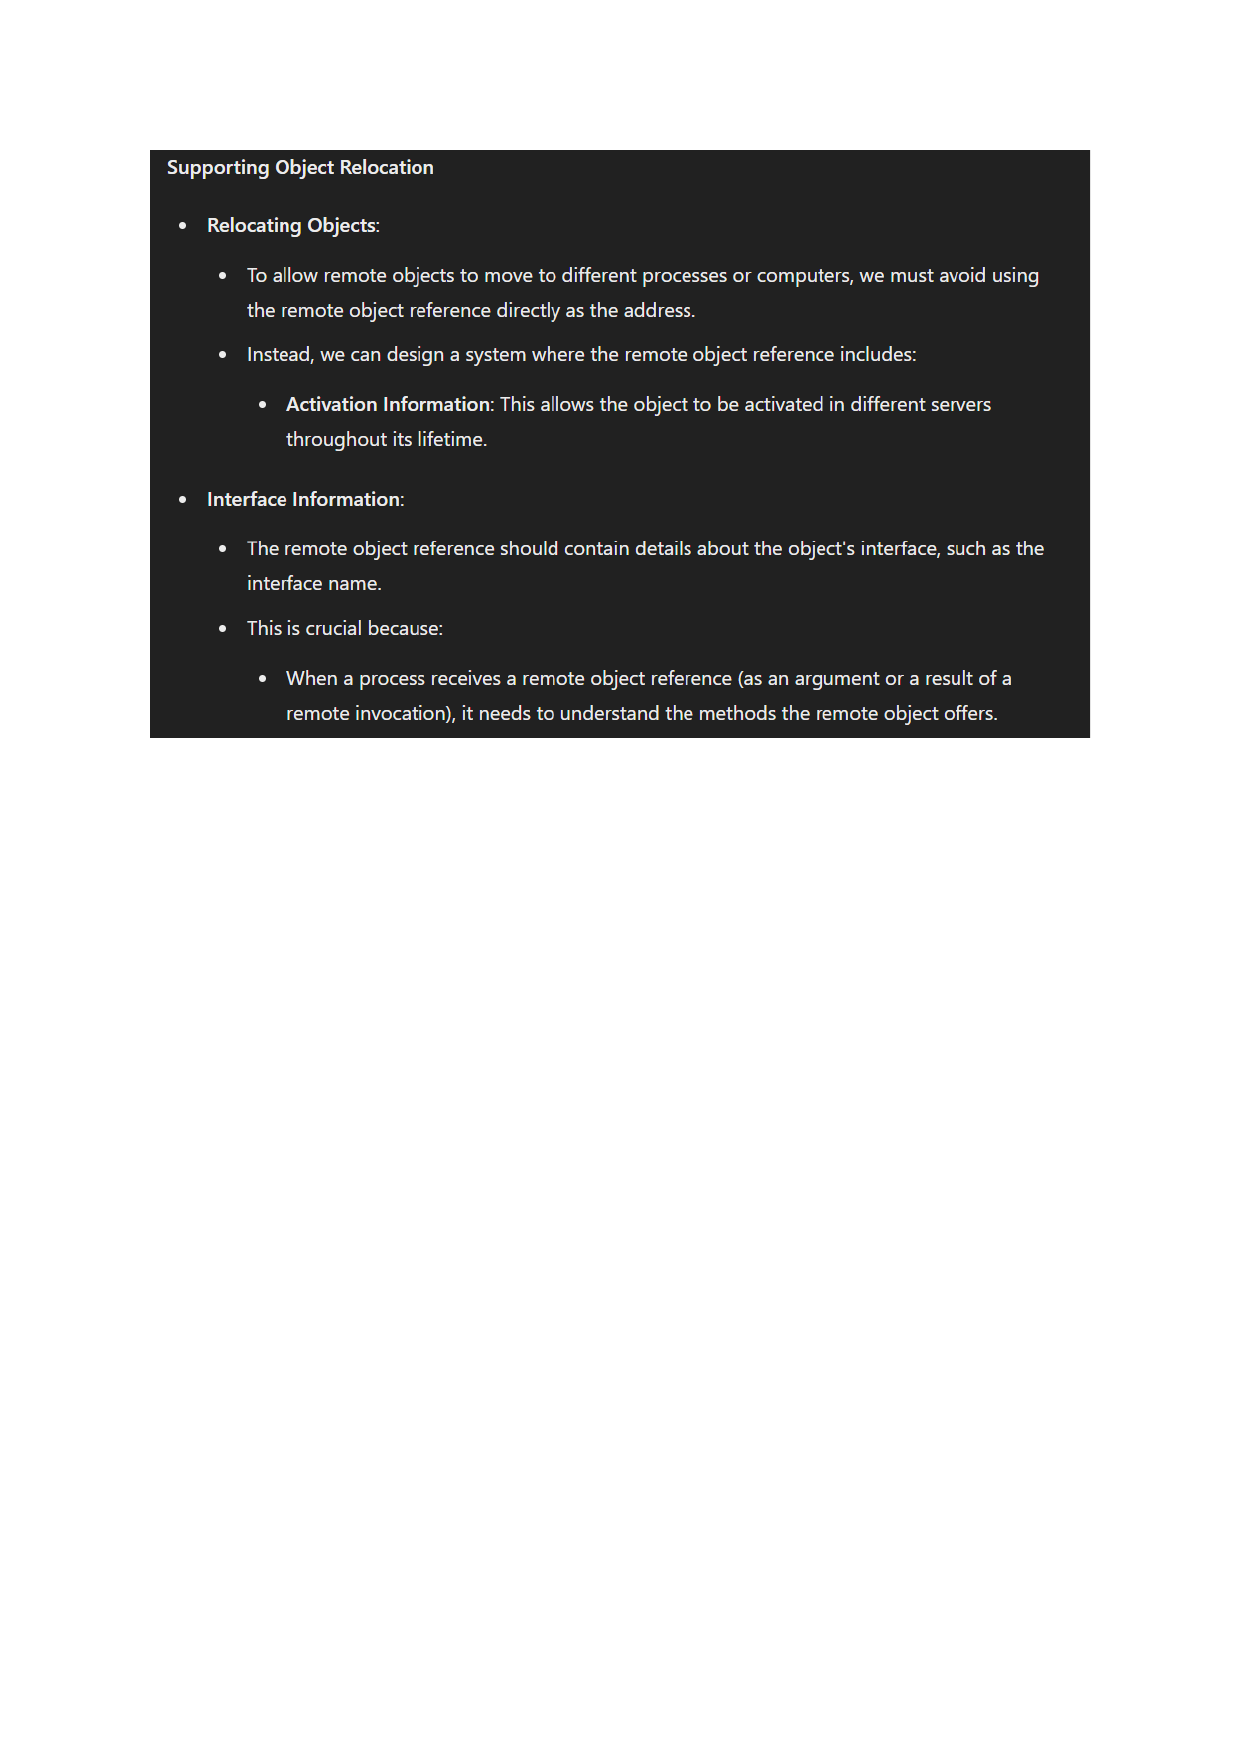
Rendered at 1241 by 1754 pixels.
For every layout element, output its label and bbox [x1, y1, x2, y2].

picture [150, 150, 1091, 738]
